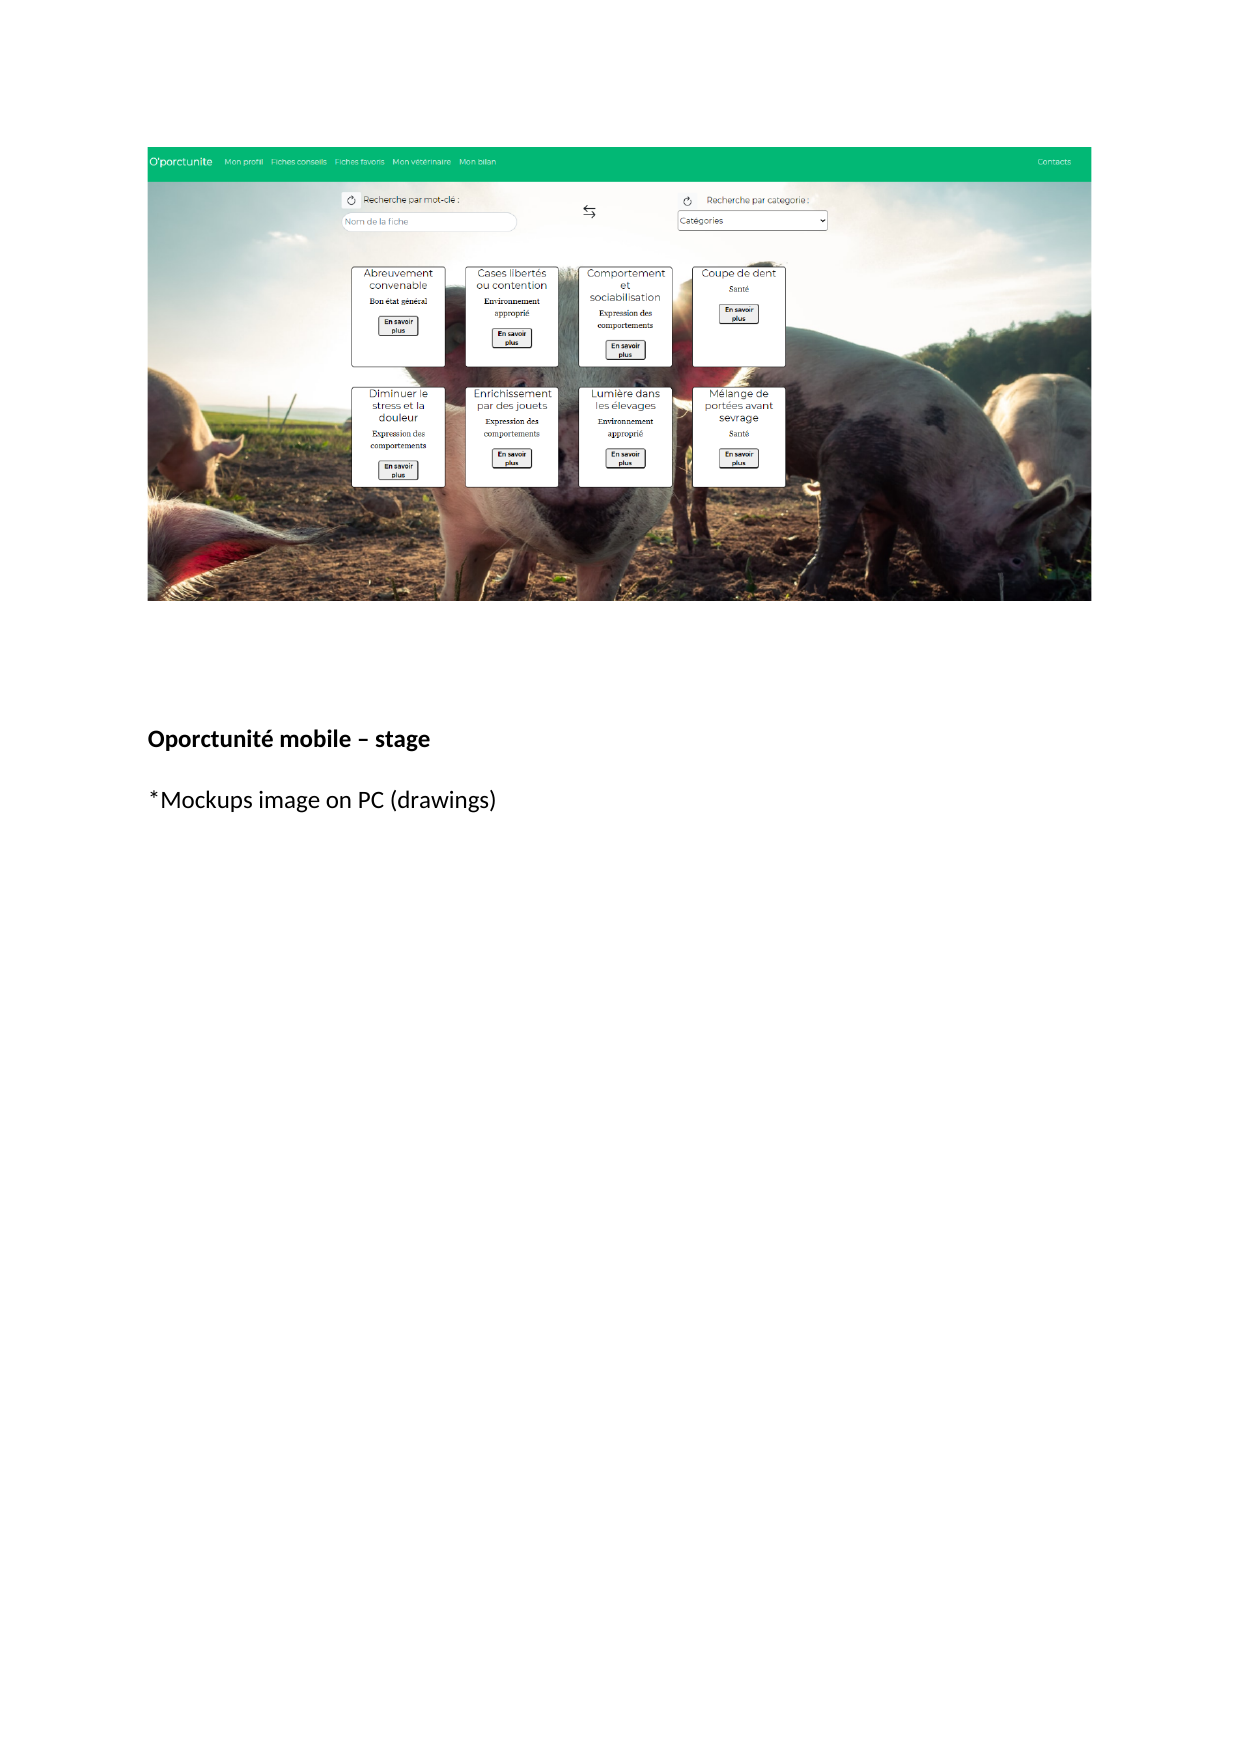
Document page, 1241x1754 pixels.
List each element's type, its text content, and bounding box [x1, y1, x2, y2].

picture [147, 147, 1092, 601]
text Oporctunité mobile – stage [148, 723, 1093, 753]
text *Mockups image on PC (drawings) [148, 784, 1093, 814]
